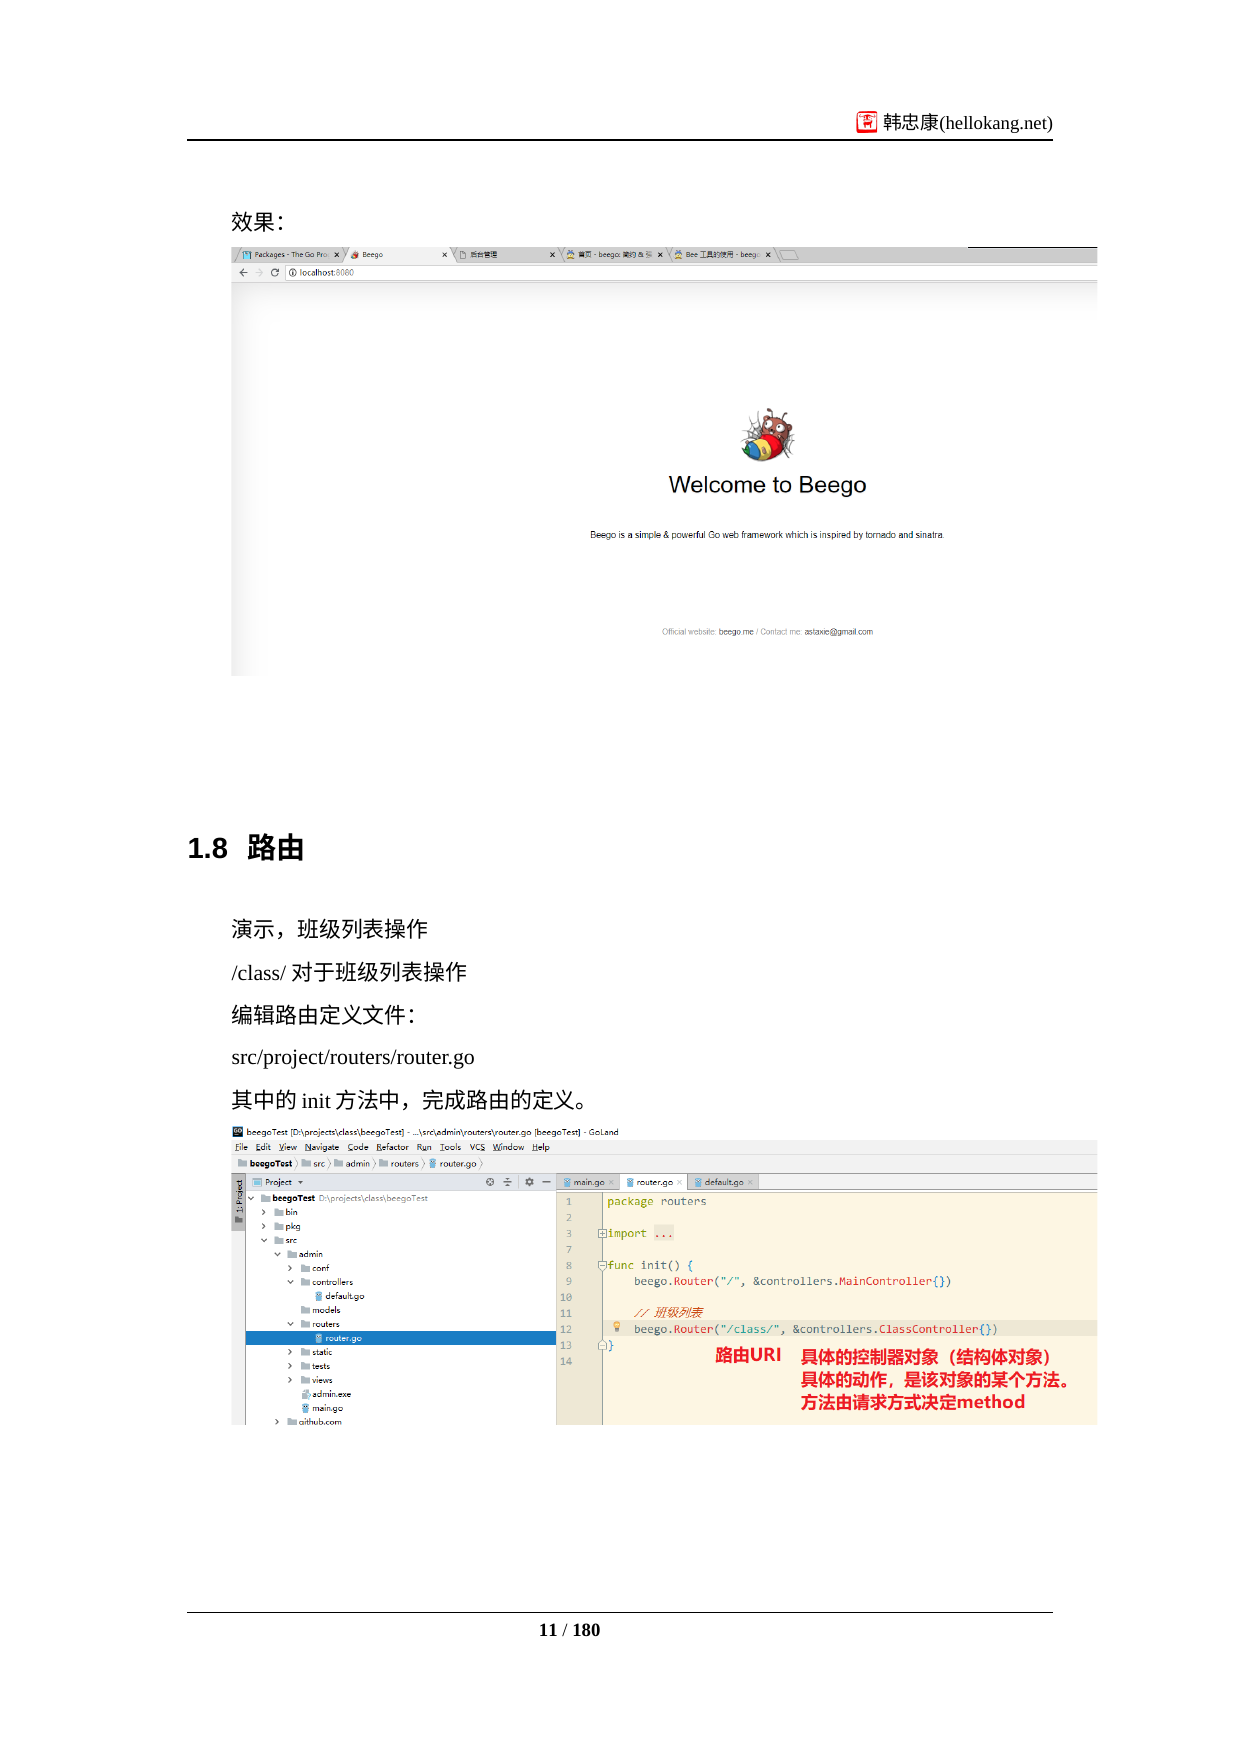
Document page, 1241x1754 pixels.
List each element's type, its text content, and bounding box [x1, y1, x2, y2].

text 效果： [187, 204, 1053, 237]
text 其中的init方法中，完成路由的定义。 [187, 1083, 1053, 1116]
text 编辑路由定义文件： [187, 997, 1053, 1030]
picture [231, 247, 1098, 676]
subtitle 路由 [187, 813, 1053, 878]
picture [856, 111, 878, 133]
picture [231, 1126, 1098, 1425]
text /class/ 对于班级列表操作 [187, 954, 1053, 987]
text 演示，班级列表操作 [187, 911, 1053, 944]
text src/project/routers/router.go [187, 1040, 1053, 1073]
